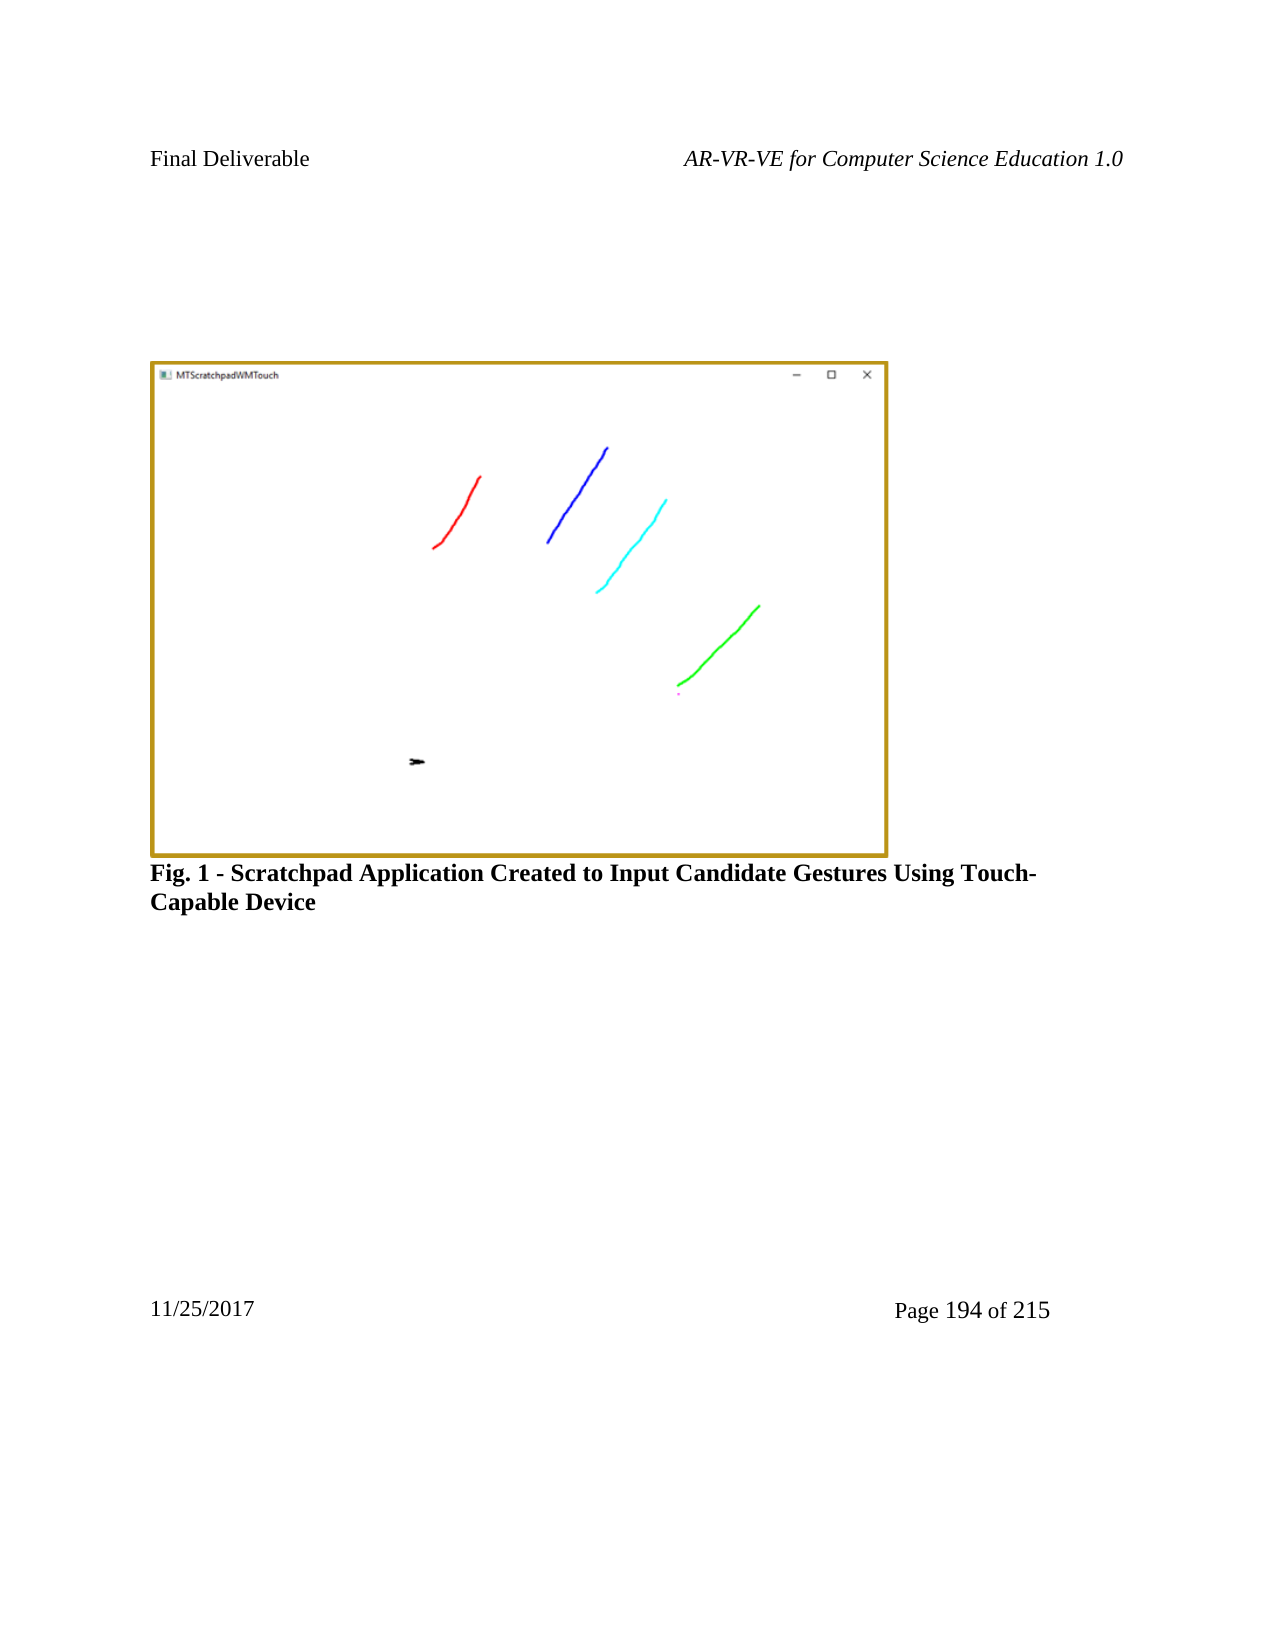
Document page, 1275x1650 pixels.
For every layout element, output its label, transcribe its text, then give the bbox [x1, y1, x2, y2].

text Fig. 1 - Scratchpad Application Created to Input Candidate Gestures Using Touch-Capable Device [150, 858, 1125, 916]
picture [150, 361, 889, 858]
